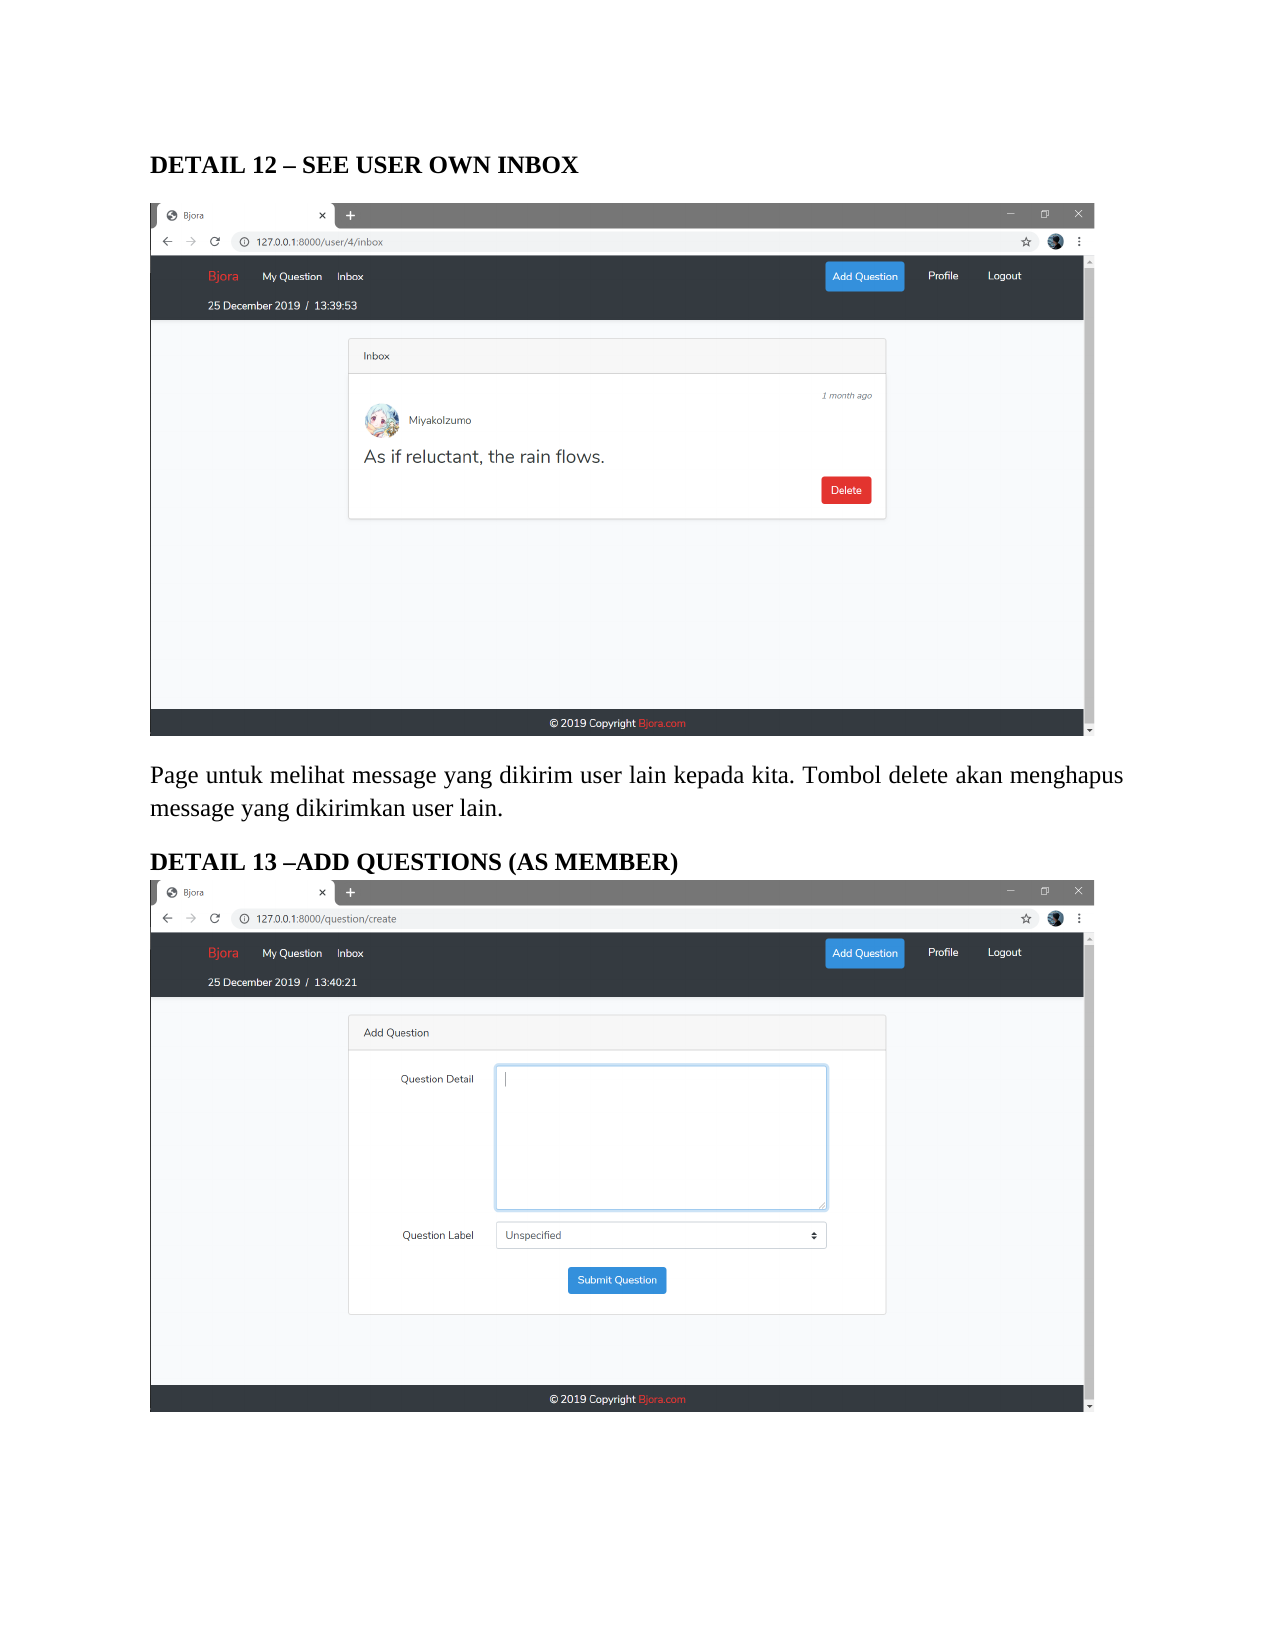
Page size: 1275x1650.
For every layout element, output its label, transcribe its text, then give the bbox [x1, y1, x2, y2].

text DETAIL 12 – SEE USER OWN INBOX [150, 150, 1125, 179]
picture [150, 880, 1095, 1412]
picture [150, 203, 1095, 736]
text Page untuk melihat message yang dikirim user lain kepada kita. Tombol delete akan menghapus message yang dikirimkan user lain. [150, 760, 1125, 822]
